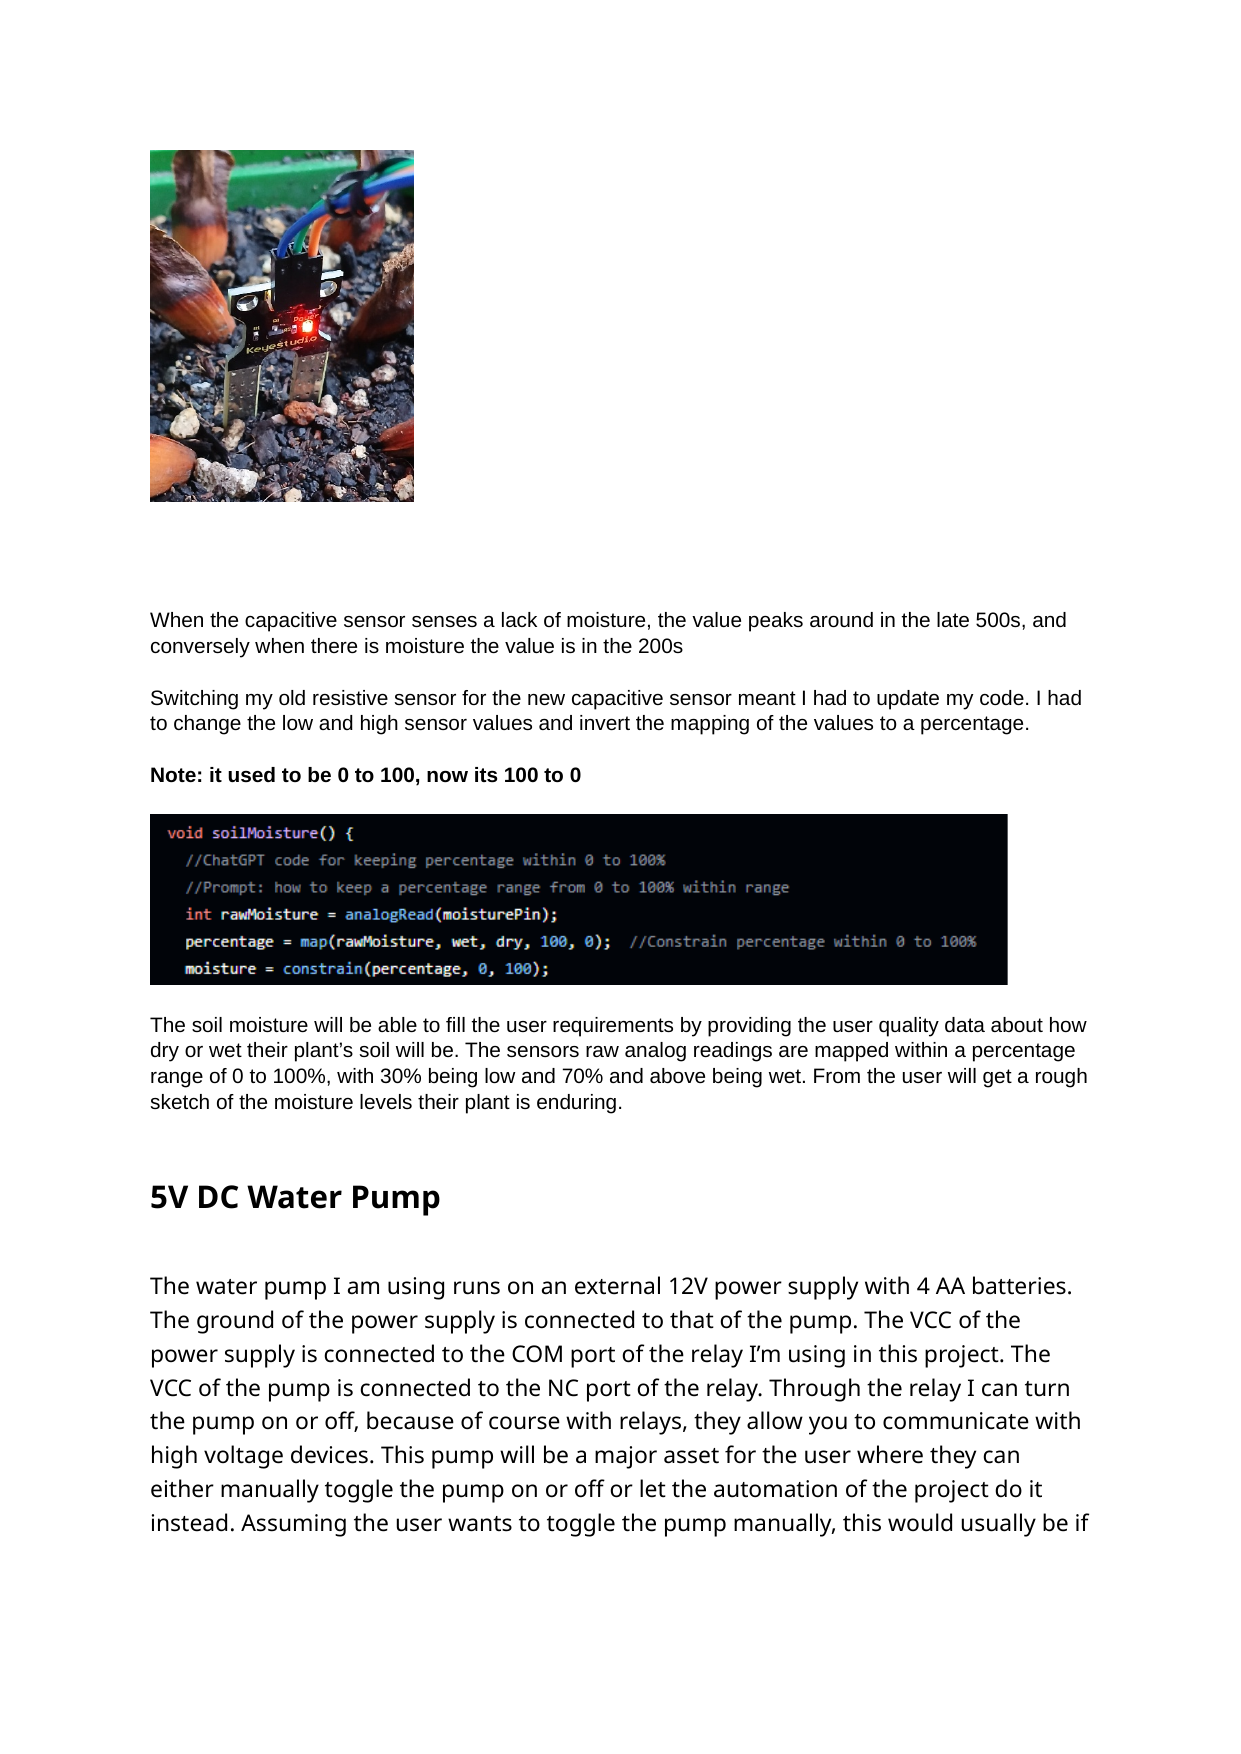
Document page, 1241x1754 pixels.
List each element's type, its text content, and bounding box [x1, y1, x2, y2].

text The soil moisture will be able to fill the user requirements by providing the user quality data about how dry or wet their plant’s soil will be. The sensors raw analog readings are mapped within a percentage range of 0 to 100%, with 30% being low and 70% and above being wet. From the user will get a rough sketch of the moisture levels their plant is enduring. [150, 1012, 1090, 1114]
text The water pump I am using runs on an external 12V power supply with 4 AA batteries. [150, 1270, 1090, 1302]
picture [150, 150, 414, 502]
text 5V DC Water Pump [150, 1175, 1090, 1218]
text When the capacitive sensor senses a lack of moisture, the value peaks around in the late 500s, and conversely when there is moisture the value is in the 200s [150, 608, 1090, 658]
text Switching my old resistive sensor for the new capacitive sensor meant I had to update my code. I had to change the low and high sensor values and invert the mapping of the values to a percentage. [150, 685, 1090, 735]
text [150, 1304, 1090, 1538]
text Note: it used to be 0 to 100, now its 100 to 0 [150, 763, 1090, 787]
picture [150, 814, 1008, 985]
